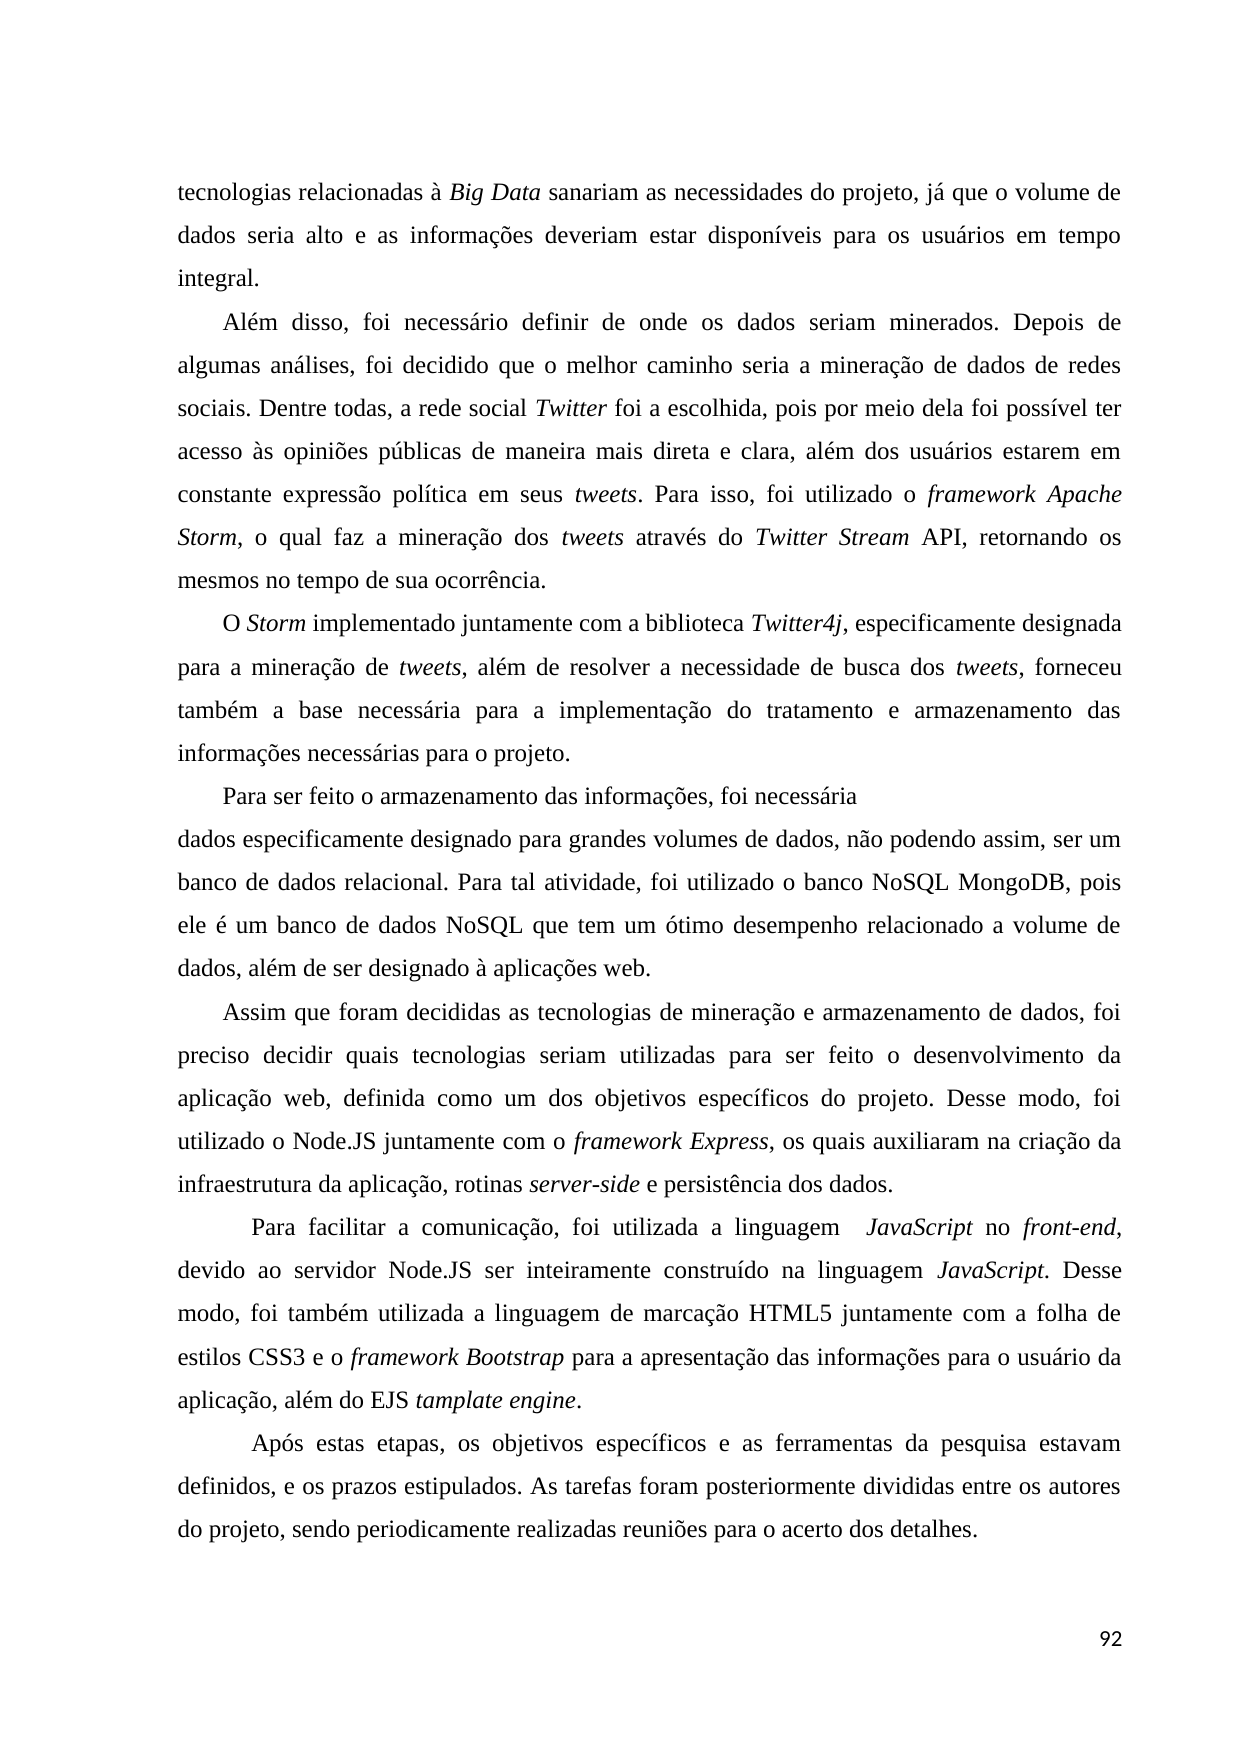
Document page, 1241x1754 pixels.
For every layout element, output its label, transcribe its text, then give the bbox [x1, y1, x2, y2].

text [177, 177, 1122, 292]
text Após estas etapas, os objetivos específicos e as ferramentas da pesquisa estavam definidos, e os prazos estipulados. As tarefas foram posteriormente divididas entre os autores do projeto, sendo periodicamente realizadas reuniões para o acerto dos detalhes. [177, 1428, 1122, 1543]
text Além disso, foi necessário definir de onde os dados seriam minerados. Depois de algumas análises, foi decidido que o melhor caminho seria a mineração de dados de redes sociais. Dentre todas, a rede social Twitter foi a escolhida, pois por meio dela foi possível ter acesso às opiniões públicas de maneira mais direta e clara, além dos usuários estarem em constante expressão política em seus tweets. Para isso, foi utilizado o framework Apache Storm, o qual faz a mineração dos tweets através do Twitter Stream API, retornando os mesmos no tempo de sua ocorrência. [177, 307, 1122, 594]
text Assim que foram decididas as tecnologias de mineração e armazenamento de dados, foi preciso decidir quais tecnologias seriam utilizadas para ser feito o desenvolvimento da aplicação web, definida como um dos objetivos específicos do projeto. Desse modo, foi utilizado o Node.JS juntamente com o framework Express, os quais auxiliaram na criação da infraestrutura da aplicação, rotinas server-side e persistência dos dados. [177, 997, 1122, 1198]
text O Storm implementado juntamente com a biblioteca Twitter4j, especificamente designada para a mineração de tweets, além de resolver a necessidade de busca dos tweets, forneceu também a base necessária para a implementação do tratamento e armazenamento das informações necessárias para o projeto. [177, 608, 1122, 767]
text Para facilitar a comunicação, foi utilizada a linguagem JavaScript no front-end, devido ao servidor Node.JS ser inteiramente construído na linguagem JavaScript. Desse modo, foi também utilizada a linguagem de marcação HTML5 juntamente com a folha de estilos CSS3 e o framework Bootstrap para a apresentação das informações para o usuário da aplicação, além do EJS tamplate engine. [177, 1212, 1122, 1413]
text Para ser feito o armazenamento das informações, foi necessária a escolha de um banco de dados especificamente designado para grandes volumes de dados, não podendo assim, ser um banco de dados relacional. Para tal atividade, foi utilizado o banco NoSQL MongoDB, pois ele é um banco de dados NoSQL que tem um ótimo desempenho relacionado a volume de dados, além de ser designado à aplicações web. [177, 781, 1122, 982]
